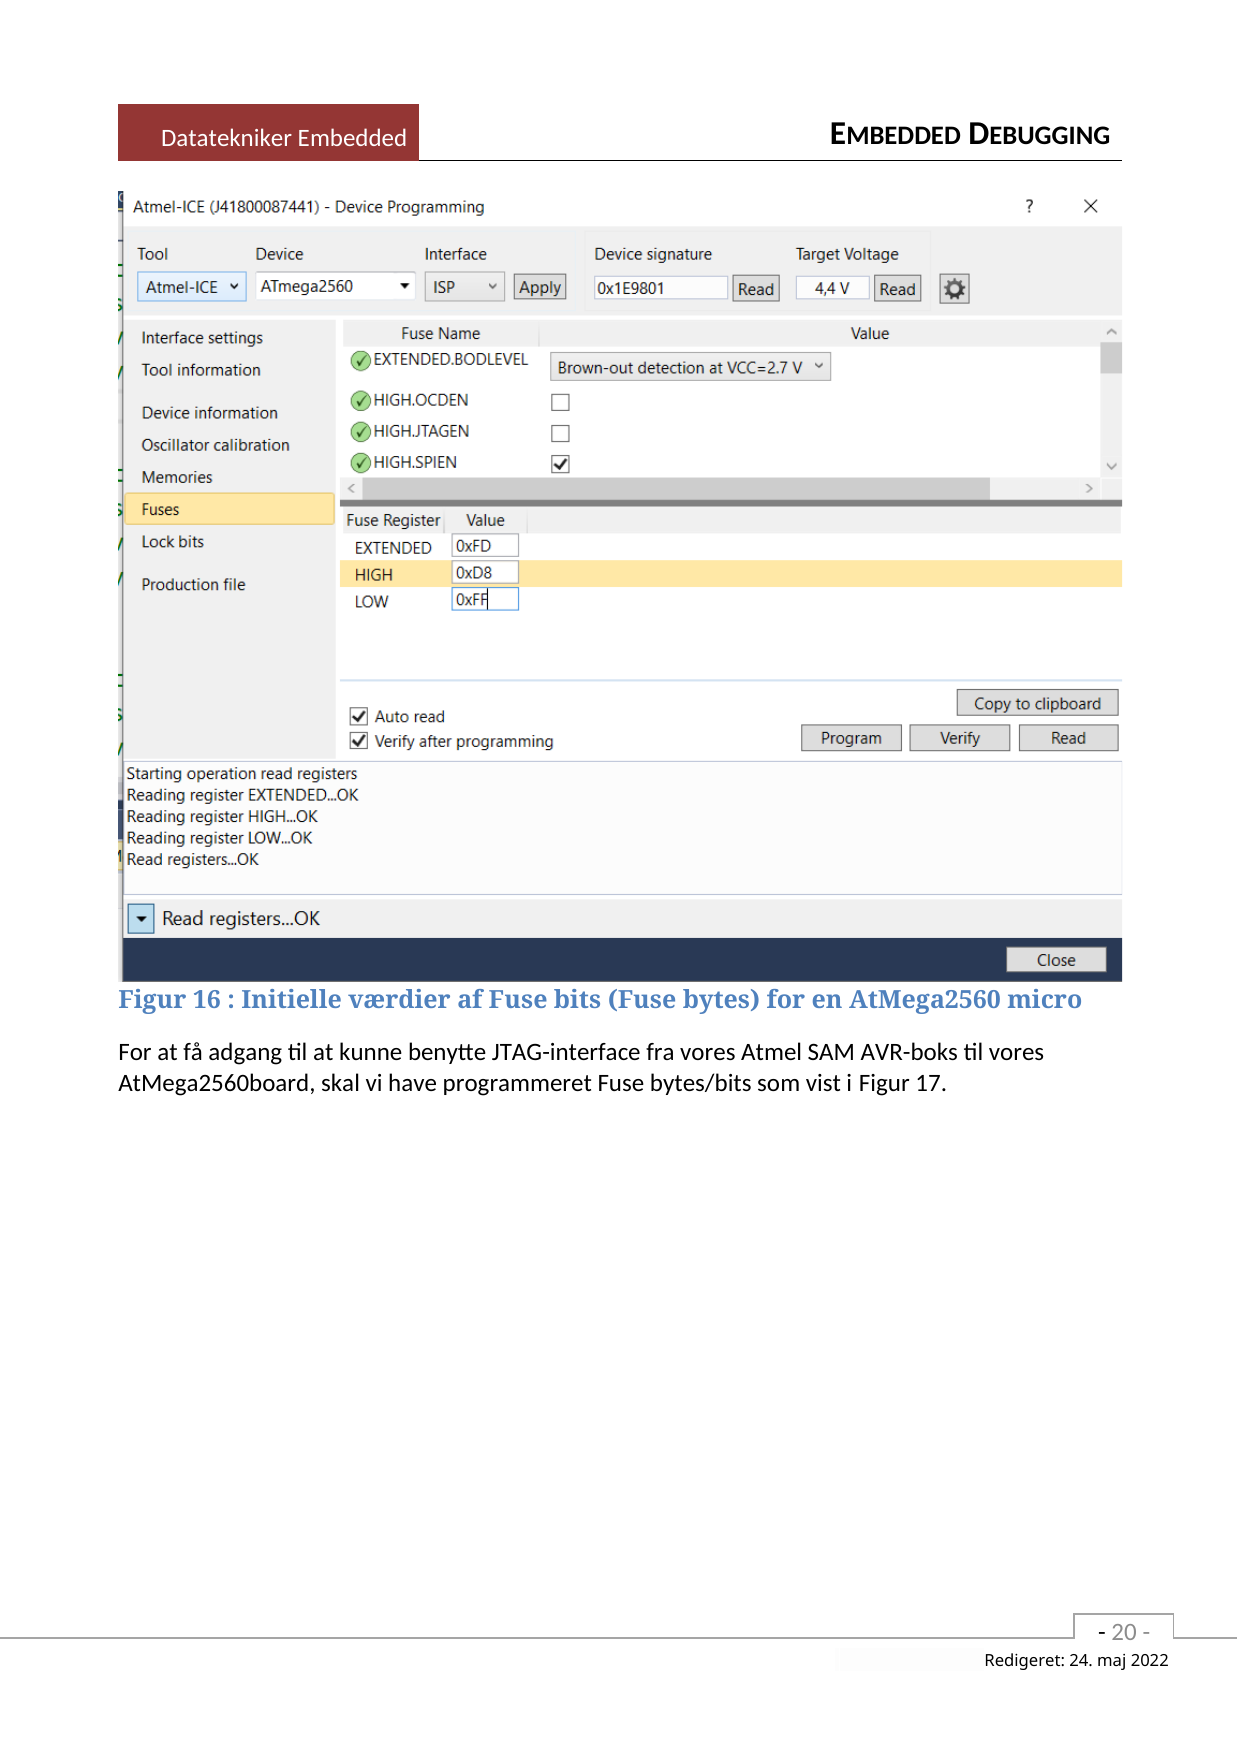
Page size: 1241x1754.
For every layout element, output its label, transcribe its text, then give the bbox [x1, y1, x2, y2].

text For at få adgang til at kunne benytte JTAG-interface fra vores Atmel SAM AVR-boks til vores AtMega2560board, skal vi have programmeret Fuse bytes/bits som vist i Figur 17. [118, 1036, 1122, 1097]
text Figur 16 : Initielle værdier af Fuse bits (Fuse bytes) for en AtMega2560 micro [118, 982, 1122, 1015]
picture [118, 191, 1123, 982]
